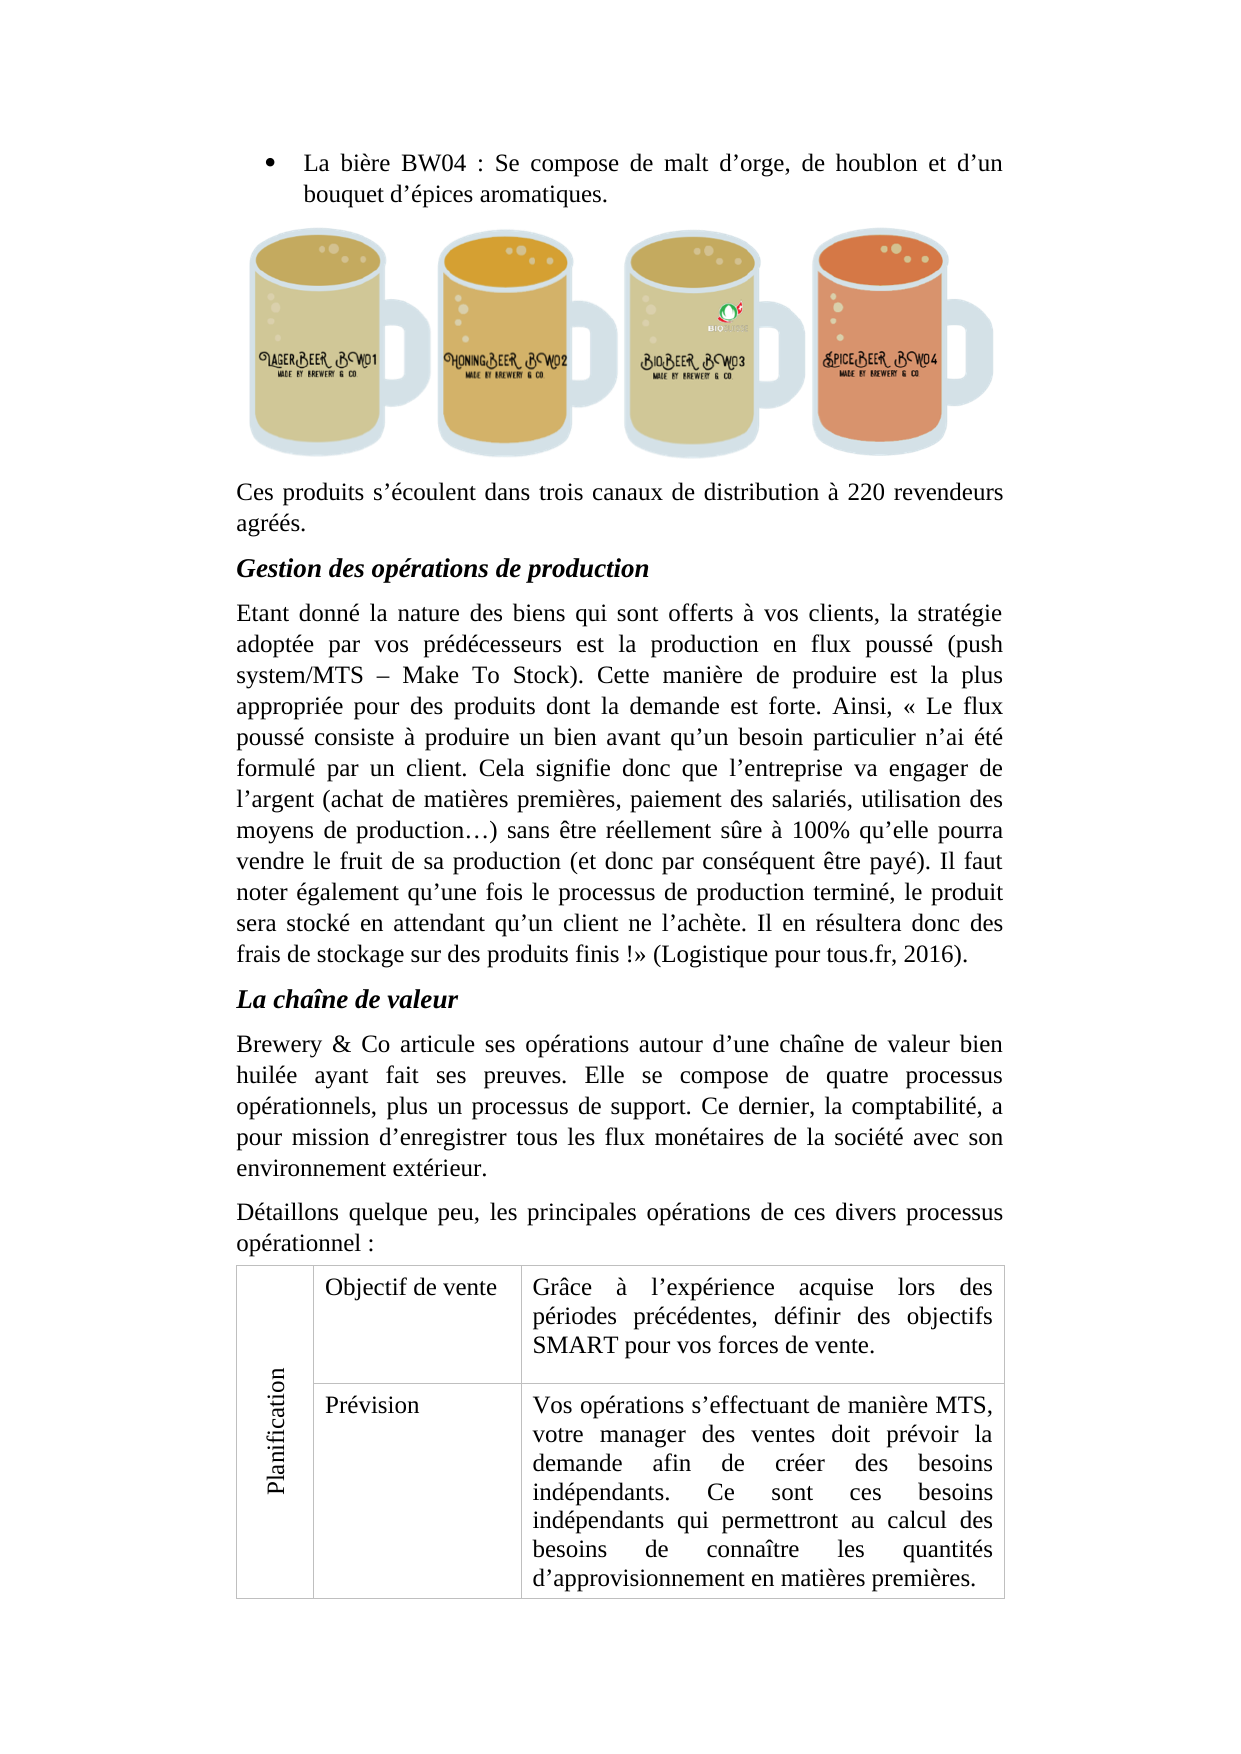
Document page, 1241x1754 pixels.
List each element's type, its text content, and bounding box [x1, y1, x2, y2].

text La chaîne de valeur [236, 983, 1004, 1014]
text Gestion des opérations de production [236, 552, 1004, 583]
text Détaillons quelque peu, les principales opérations de ces divers processus opérationnel : [236, 1197, 1004, 1257]
text Ces produits s’écoulent dans trois canaux de distribution à 220 revendeurs agréés. [236, 477, 1004, 537]
table_header Objectif de vente [314, 1266, 521, 1383]
table_cell Prévision [314, 1384, 521, 1598]
table_header Grâce à l’expérience acquise lors des périodes précédentes, définir des objectifs SMART pour vos forces de vente. [522, 1266, 1004, 1383]
list La bière BW04 : Se compose de malt d’orge, de houblon et d’un bouquet d’épices aromatiques. [266, 148, 1004, 207]
text Etant donné la nature des biens qui sont offerts à vos clients, la stratégie adoptée par vos prédécesseurs est la production en flux poussé (push system/MTS – Make To Stock). Cette manière de produire est la plus appropriée pour des produits dont la demande est forte. Ainsi, « Le flux poussé consiste à produire un bien avant qu’un besoin particulier n’ai été formulé par un client. Cela signifie donc que l’entreprise va engager de l’argent (achat de matières premières, paiement des salariés, utilisation des moyens de production…) sans être réellement sûre à 100% qu’elle pourra vendre le fruit de sa production (et donc par conséquent être payé). Il faut noter également qu’une fois le processus de production terminé, le produit sera stocké en attendant qu’un client ne l’achète. Il en résultera donc des frais de stockage sur des produits finis !» (Logistique pour tous.fr, 2016). [236, 598, 1004, 968]
picture [236, 222, 1004, 463]
text Brewery & Co articule ses opérations autour d’une chaîne de valeur bien huilée ayant fait ses preuves. Elle se compose de quatre processus opérationnels, plus un processus de support. Ce dernier, la comptabilité, a pour mission d’enregistrer tous les flux monétaires de la société avec son environnement extérieur. [236, 1029, 1004, 1182]
table_cell Vos opérations s’effectuant de manière MTS, votre manager des ventes doit prévoir la demande afin de créer des besoins indépendants. Ce sont ces besoins indépendants qui permettront au calcul des besoins de connaître les quantités d’approvisionnement en matières premières. [522, 1384, 1004, 1598]
table_header Planification [237, 1266, 313, 1598]
